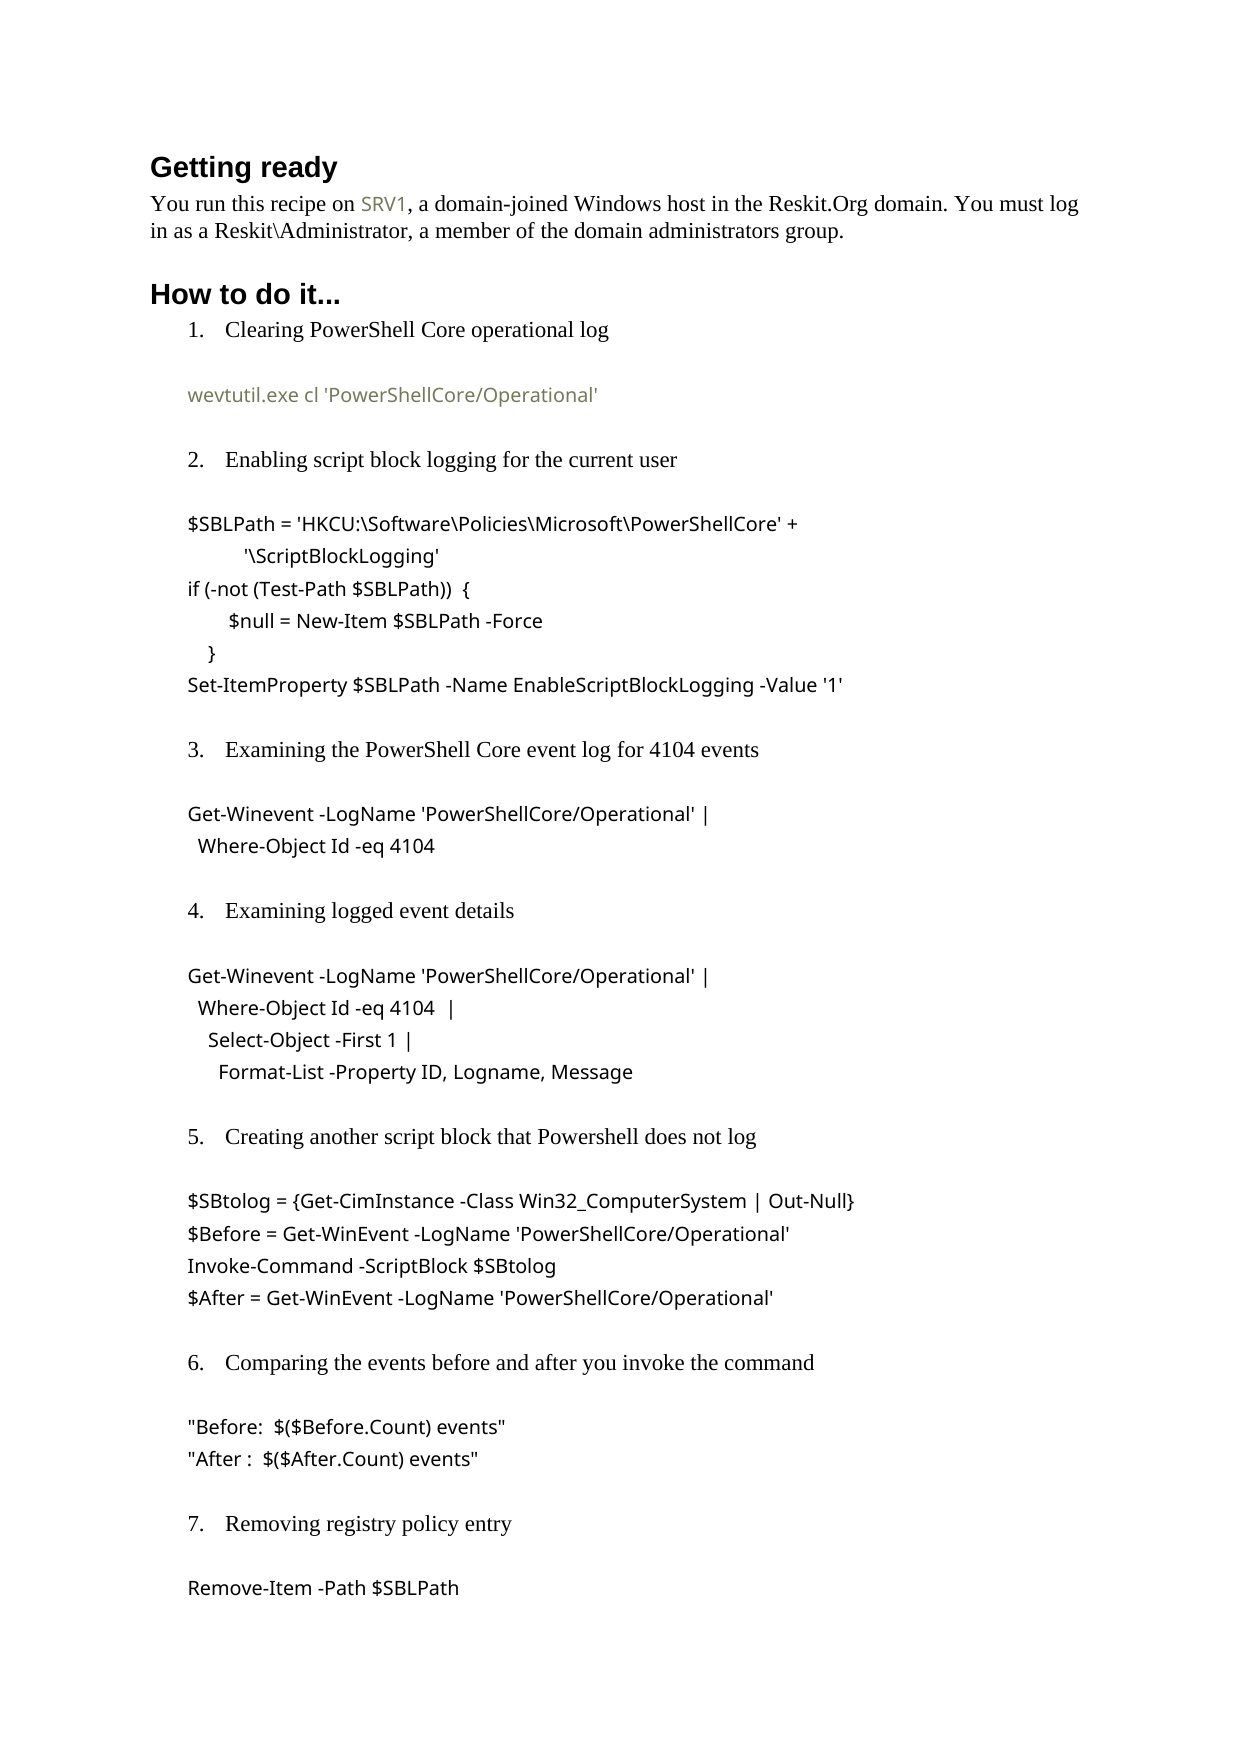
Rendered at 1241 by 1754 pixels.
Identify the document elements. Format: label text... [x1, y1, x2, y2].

subtitle How to do it... [150, 277, 1090, 310]
text "After : $($After.Count) events" [187, 1446, 1090, 1472]
text wevtutil.exe cl 'PowerShellCore/Operational' [187, 381, 1090, 408]
text "Before: $($Before.Count) events" [187, 1413, 1090, 1440]
text Removing registry policy entry [187, 1510, 1053, 1536]
text Get-Winevent -LogName 'PowerShellCore/Operational' | [187, 962, 1090, 989]
text $Before = Get-WinEvent -LogName 'PowerShellCore/Operational' [187, 1220, 1090, 1247]
text Where-Object Id -eq 4104 | [187, 994, 1090, 1021]
text Creating another script block that Powershell does not log [187, 1123, 1053, 1149]
text } [187, 639, 1090, 666]
text Invoke-Command -ScriptBlock $SBtolog [187, 1252, 1090, 1279]
text Format-List -Property ID, Logname, Message [187, 1058, 1090, 1085]
text Set-ItemProperty $SBLPath -Name EnableScriptBlockLogging -Value '1' [187, 671, 1090, 698]
subtitle Getting ready [150, 150, 1090, 183]
text '\ScriptBlockLogging' [187, 543, 1090, 569]
text Examining logged event details [187, 897, 1053, 923]
text $After = Get-WinEvent -LogName 'PowerShellCore/Operational' [187, 1284, 1090, 1311]
text Comparing the events before and after you invoke the command [187, 1348, 1053, 1375]
text Get-Winevent -LogName 'PowerShellCore/Operational' | [187, 801, 1090, 827]
text if (-not (Test-Path $SBLPath)) { [187, 575, 1090, 602]
text Examining the PowerShell Core event log for 4104 events [187, 736, 1053, 762]
text $null = New-Item $SBLPath -Force [187, 607, 1090, 634]
text Select-Object -First 1 | [187, 1026, 1090, 1053]
text $SBtolog = {Get-CimInstance -Class Win32_ComputerSystem | Out-Null} [187, 1188, 1090, 1214]
text Enabling script block logging for the current user [187, 446, 1053, 472]
text You run this recipe on SRV1, a domain-joined Windows host in the Reskit.Org domain. You must log in as a Reskit\Administrator, a member of the domain administrators group. [150, 190, 1090, 243]
text $SBLPath = 'HKCU:\Software\Policies\Microsoft\PowerShellCore' + [187, 510, 1090, 537]
list Clearing PowerShell Core operational log [187, 316, 1053, 343]
text Where-Object Id -eq 4104 [187, 833, 1090, 860]
text Remove-Item -Path $SBLPath [187, 1575, 1090, 1602]
